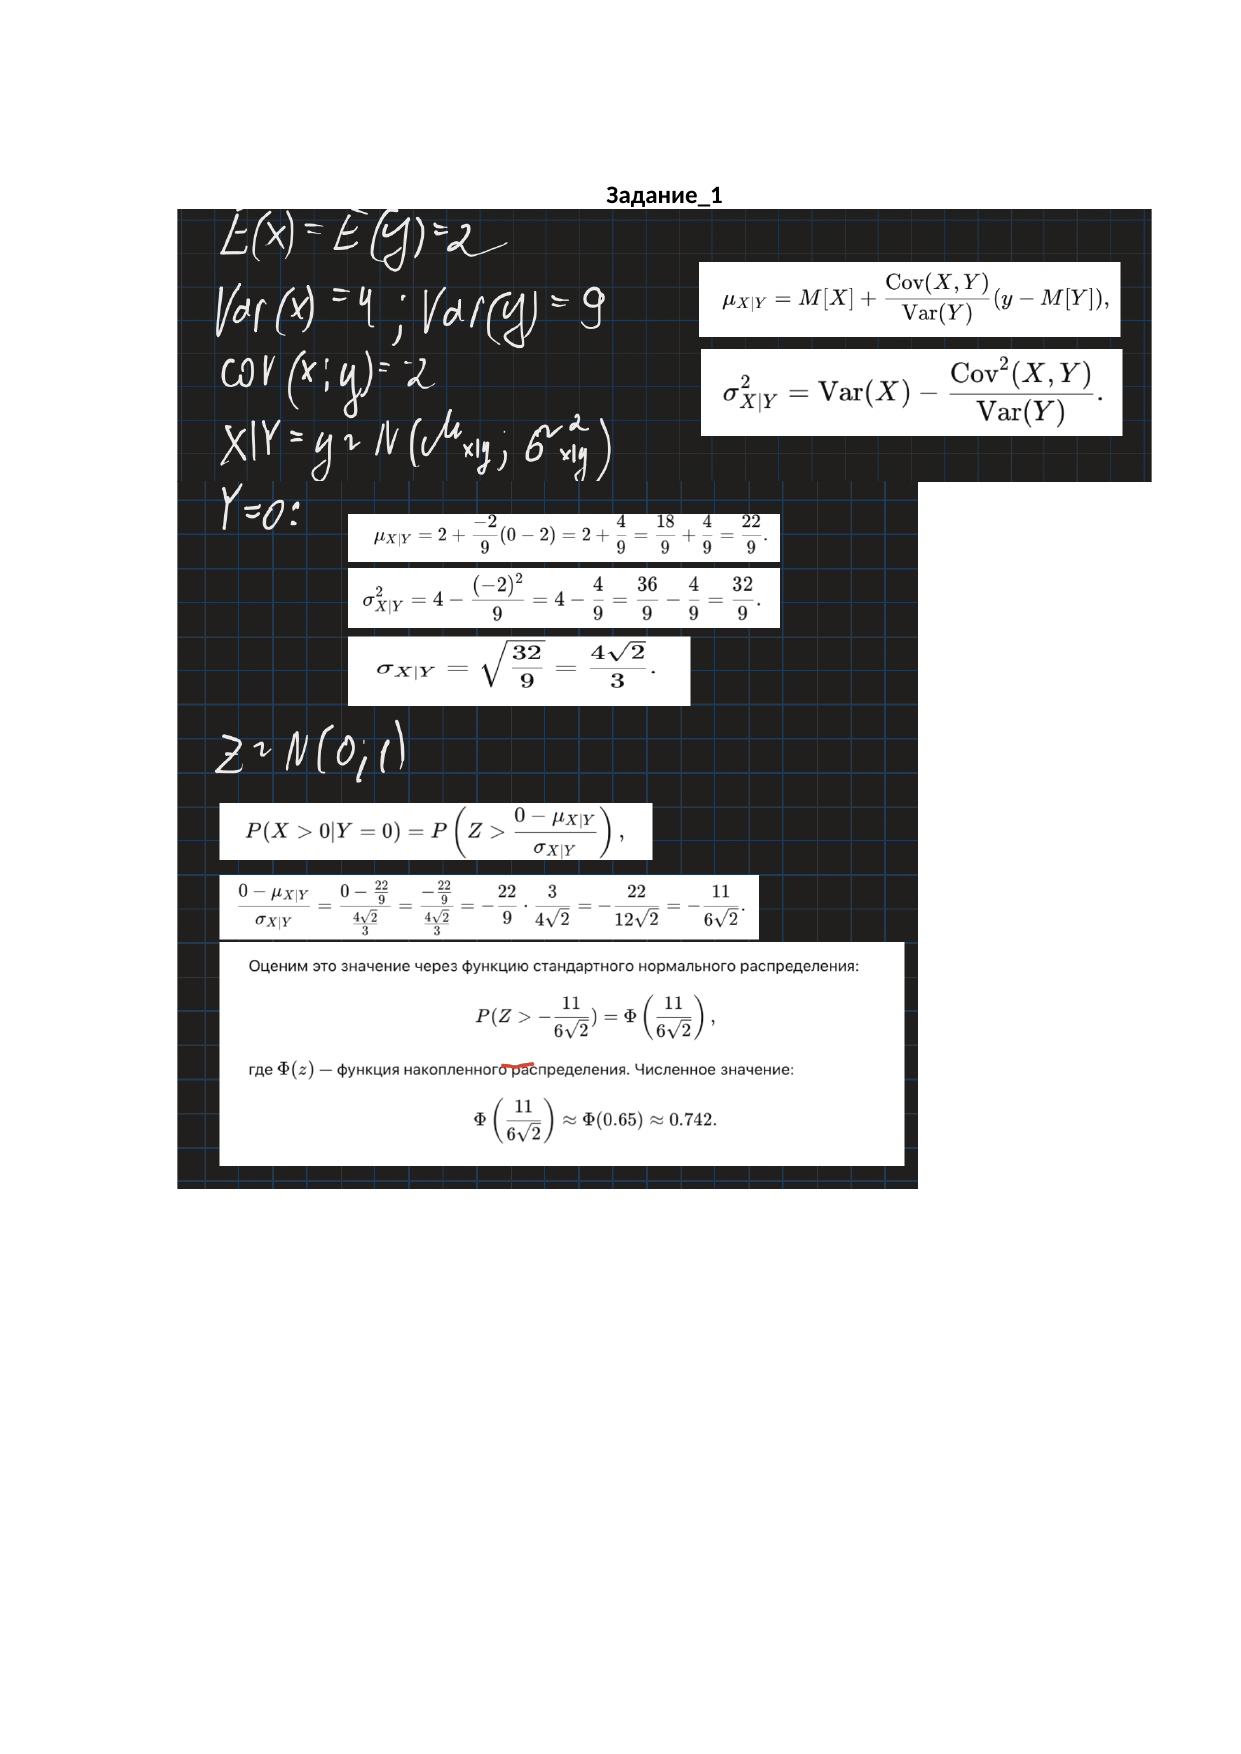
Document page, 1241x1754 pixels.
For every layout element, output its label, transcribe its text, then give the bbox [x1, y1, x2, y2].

picture [177, 209, 1152, 1189]
text Задание_1 [177, 179, 1152, 209]
